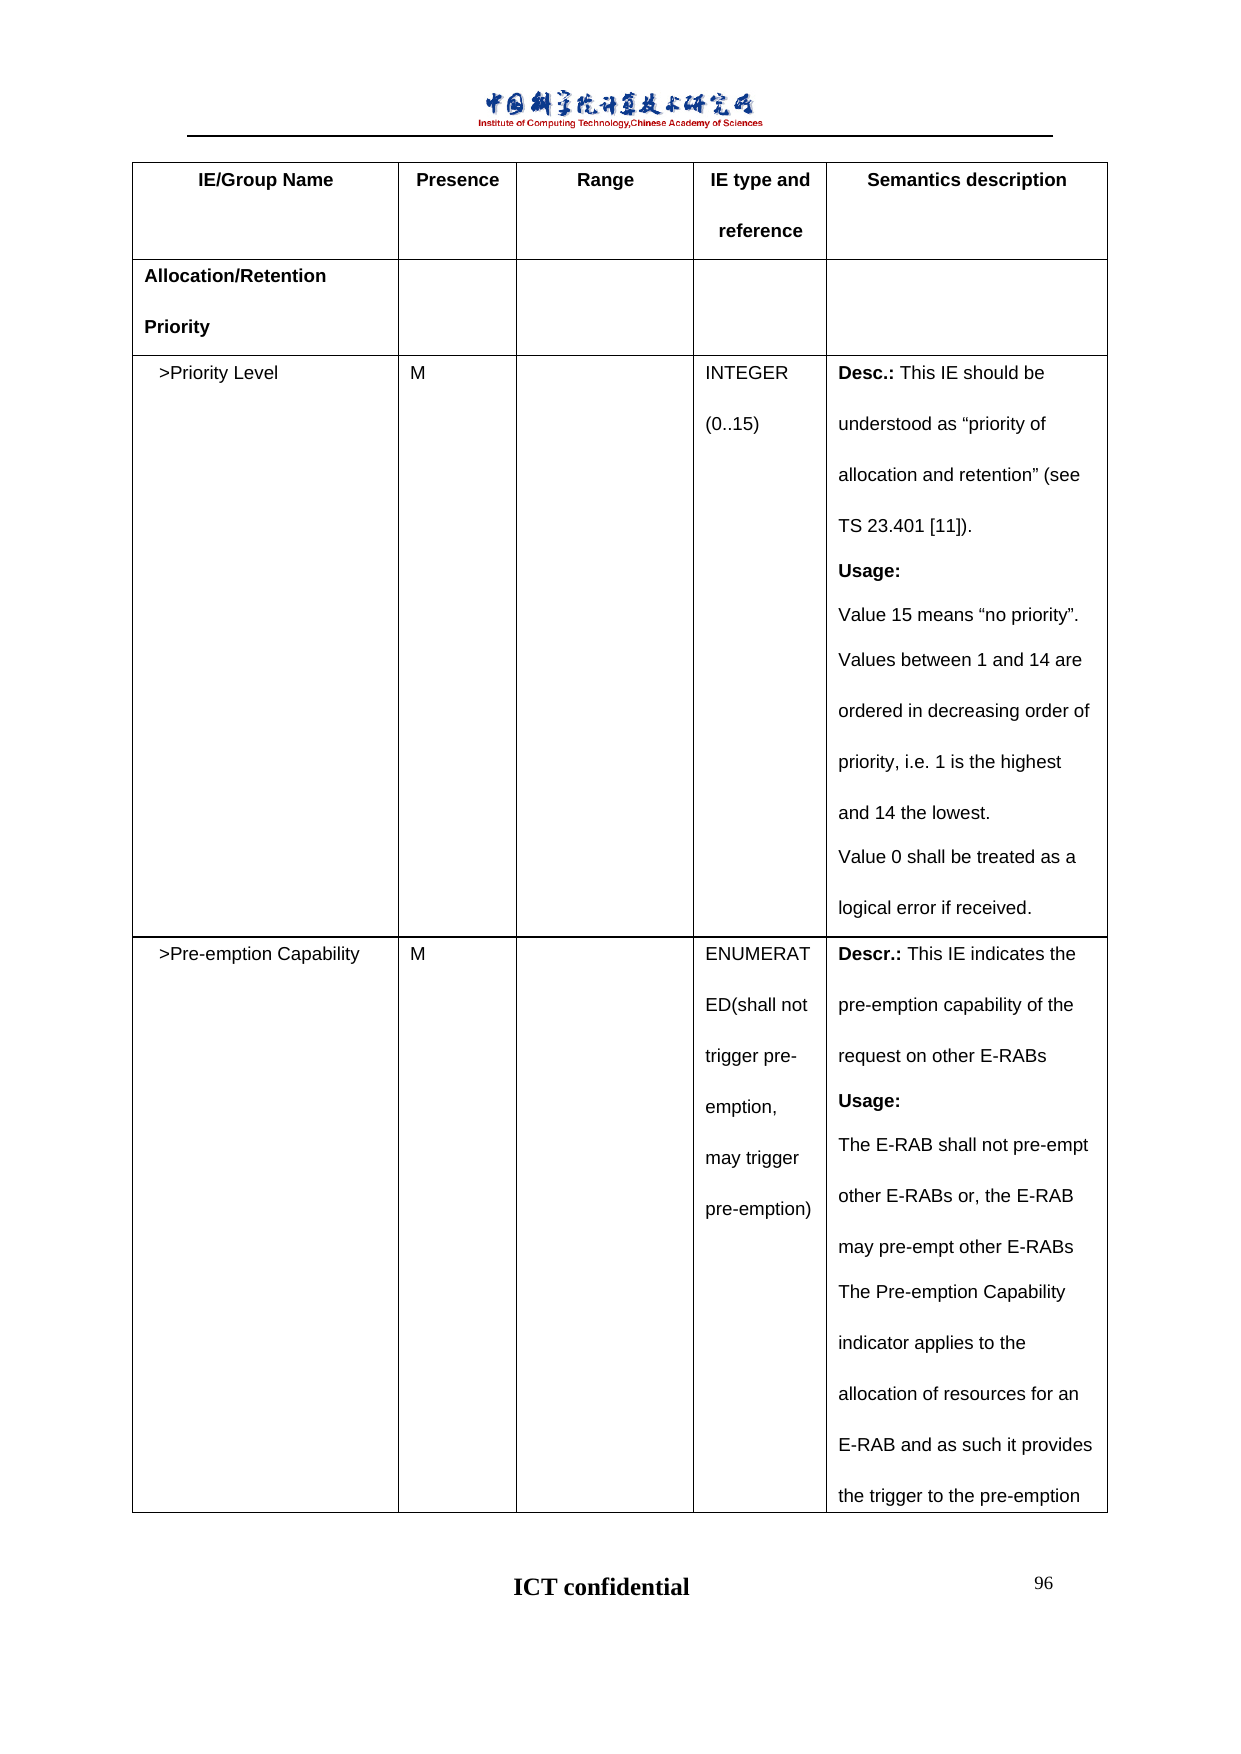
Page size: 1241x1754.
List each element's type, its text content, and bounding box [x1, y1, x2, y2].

table_cell [827, 260, 1107, 355]
picture [476, 88, 764, 134]
table_header Range [517, 163, 693, 259]
table_cell Desc.: This IE should be understood as “priority of allocation and retention” (see TS 23.401 [11]). Usage: Value 15 means “no priority”. Values between 1 and 14 are ordered in decreasing order of priority, i.e. 1 is the highest and 14 the lowest. Value 0 shall be treated as a logical error if received. [827, 356, 1107, 936]
table_cell M [399, 938, 516, 1512]
table_cell [694, 260, 826, 355]
table_header IE type and reference [694, 163, 826, 259]
table_cell >Priority Level [133, 356, 398, 936]
table_header IE/Group Name [133, 163, 398, 259]
table_cell [517, 356, 693, 936]
table_cell INTEGER (0..15) [694, 356, 826, 936]
table_header Presence [399, 163, 516, 259]
table_cell [399, 260, 516, 355]
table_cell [133, 938, 398, 1512]
table_cell [517, 938, 693, 1512]
table_cell [517, 260, 693, 355]
table_cell Allocation/Retention Priority [133, 260, 398, 355]
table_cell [827, 938, 1107, 1512]
table_cell M [399, 356, 516, 936]
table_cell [694, 938, 826, 1512]
table_header Semantics description [827, 163, 1107, 259]
